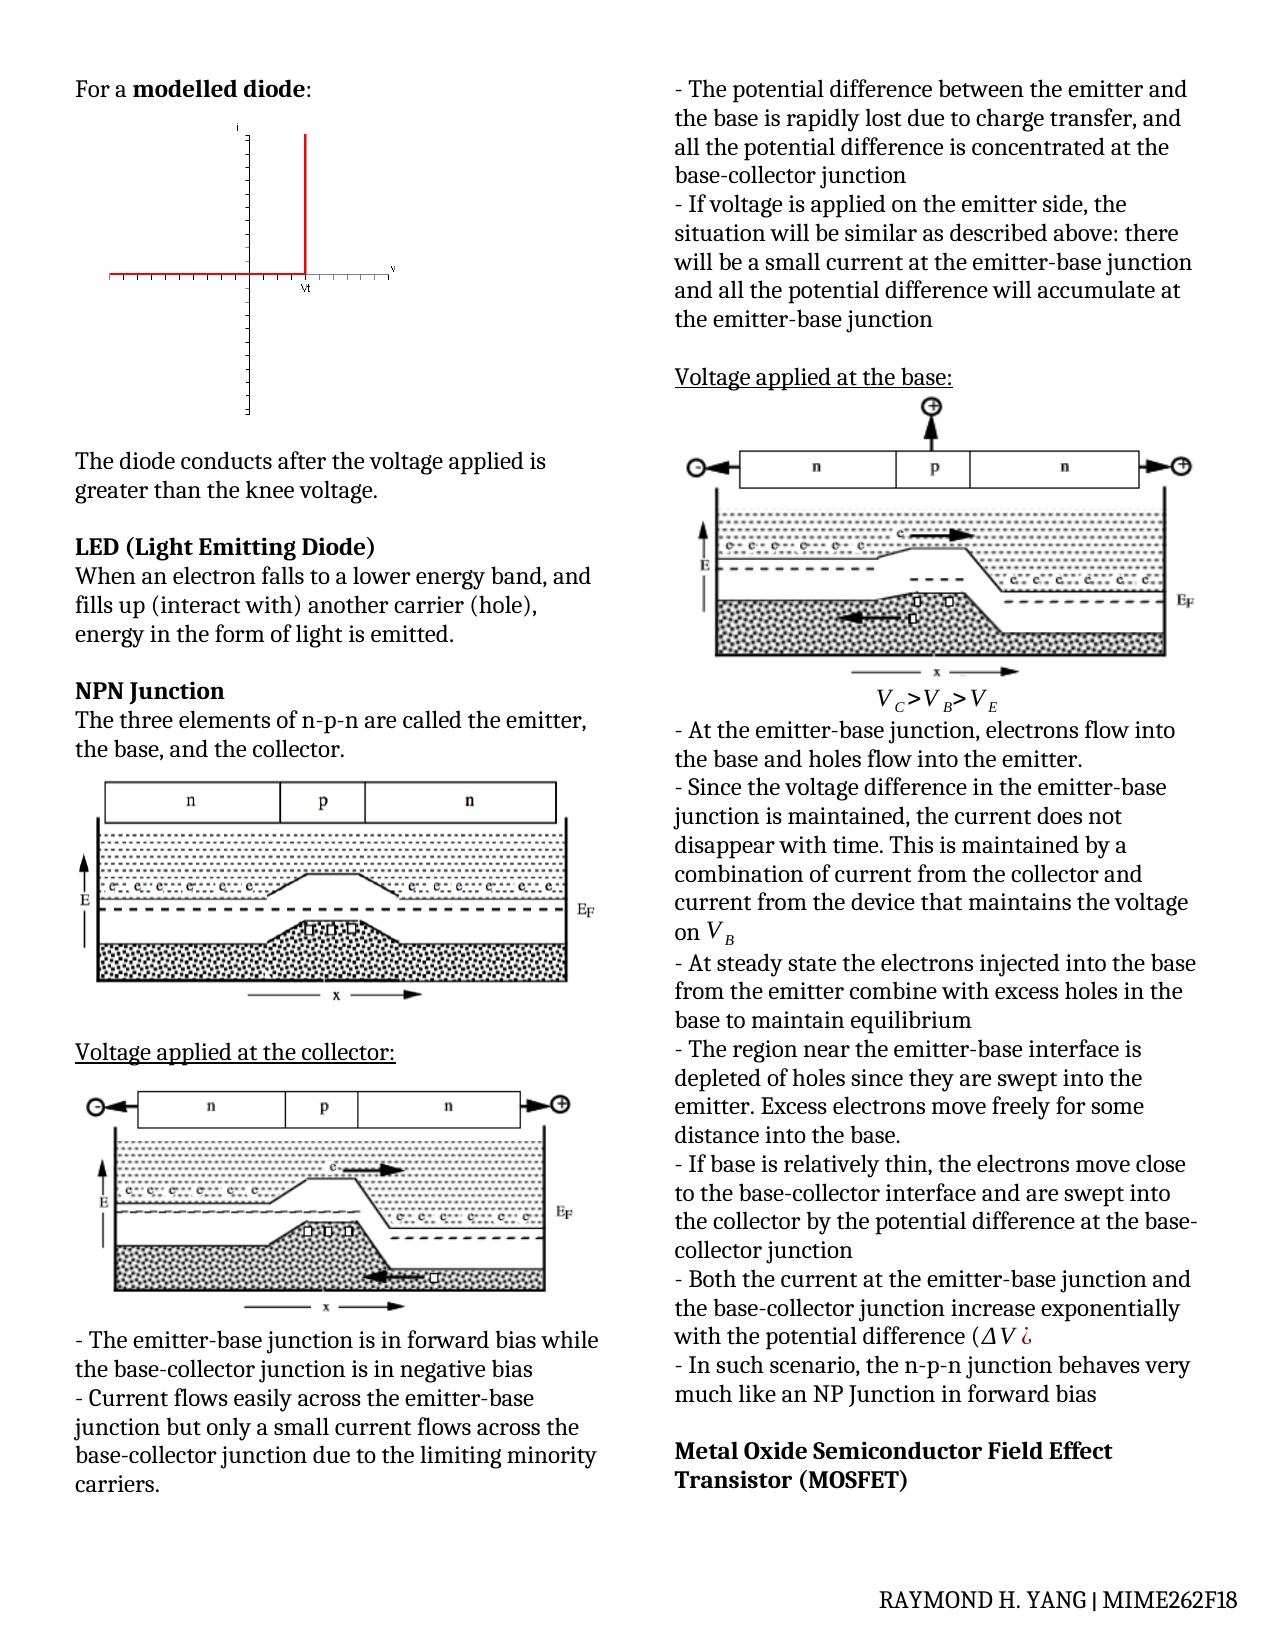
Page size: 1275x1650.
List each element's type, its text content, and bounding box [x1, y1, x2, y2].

text - The region near the emitter-base interface is depleted of holes since they are swept into the emitter. Excess electrons move freely for some distance into the base. [674, 1035, 1200, 1150]
picture [75, 103, 422, 447]
text Voltage applied at the collector: [75, 1038, 601, 1066]
text - In such scenario, the n-p-n junction behaves very much like an NP Junction in forward bias [674, 1351, 1200, 1408]
text For a modelled diode: [75, 75, 601, 104]
picture [674, 391, 1200, 685]
text Metal Oxide Semiconductor Field Effect Transistor (MOSFET) [674, 1437, 1200, 1495]
text The diode conducts after the voltage applied is greater than the knee voltage. [75, 447, 601, 504]
text - At steady state the electrons injected into the base from the emitter combine with excess holes in the base to maintain equilibrium [674, 948, 1200, 1035]
text Voltage applied at the base: [674, 362, 1200, 391]
text - The emitter-base junction is in forward bias while the base-collector junction is in negative bias [75, 1327, 601, 1384]
text When an electron falls to a lower energy band, and fills up (interact with) another carrier (hole), energy in the form of light is emitted. [75, 562, 601, 648]
text - If voltage is applied on the emitter side, the situation will be similar as described above: there will be a small current at the emitter-base junction and all the potential difference will accumulate at the emitter-base junction [674, 190, 1200, 334]
text - If base is relatively thin, the electrons move close to the base-collector interface and are swept into the collector by the potential difference at the base-collector junction [674, 1150, 1200, 1265]
text The three elements of n-p-n are called the emitter, the base, and the collector. [75, 706, 601, 763]
text NPN Junction [75, 677, 601, 706]
text - Since the voltage difference in the emitter-base junction is maintained, the current does not disappear with time. This is maintained by a combination of current from the collector and current from the device that maintains the voltage on [674, 773, 1200, 948]
text LED (Light Emitting Diode) [75, 533, 601, 562]
text - At the emitter-base junction, electrons flow into the base and holes flow into the emitter. [674, 716, 1200, 773]
picture [75, 763, 601, 1009]
text - Current flows easily across the emitter-base junction but only a small current flows across the base-collector junction due to the limiting minority carriers. [75, 1384, 601, 1499]
picture [75, 1066, 601, 1327]
text - The potential difference between the emitter and the base is rapidly lost due to charge transfer, and all the potential difference is concentrated at the base-collector junction [674, 75, 1200, 190]
text - Both the current at the emitter-base junction and the base-collector junction increase exponentially with the potential difference ( [674, 1265, 1200, 1351]
